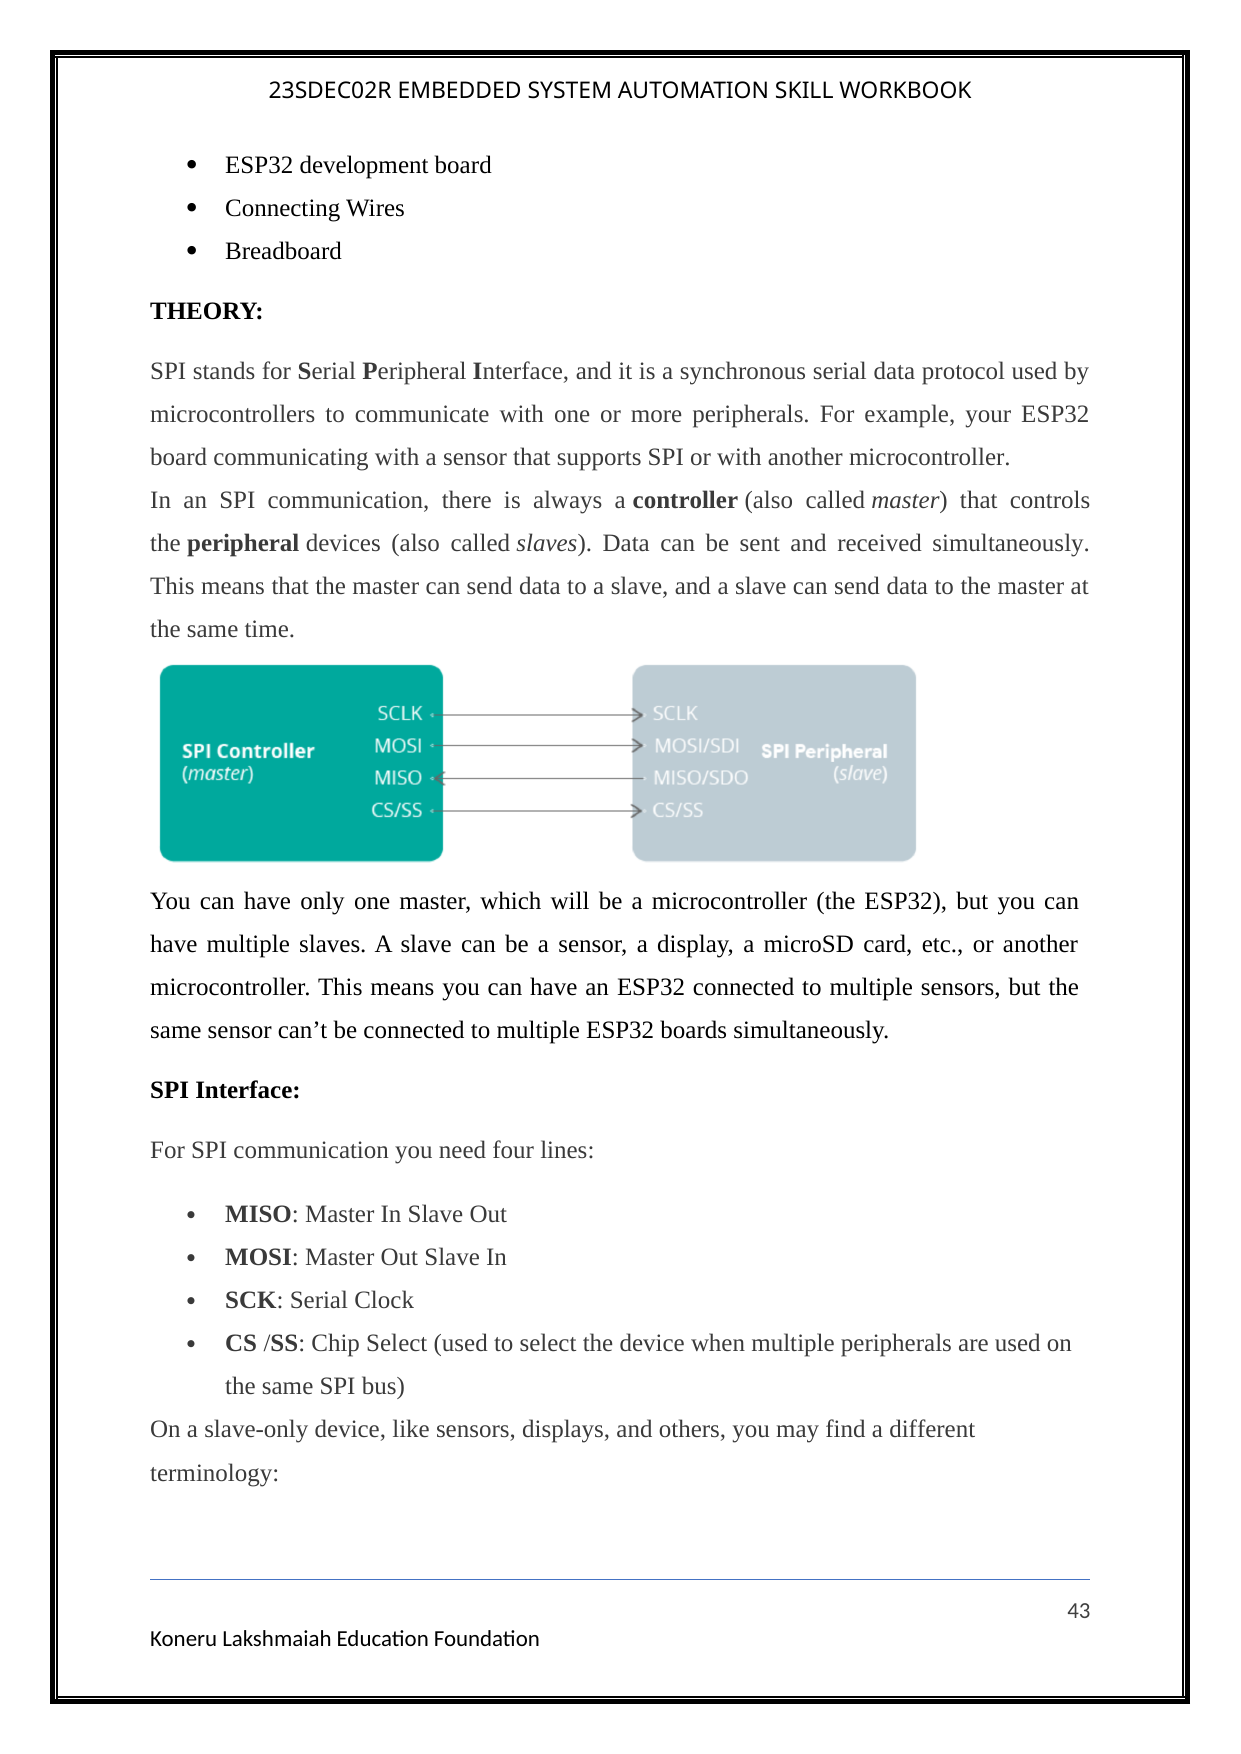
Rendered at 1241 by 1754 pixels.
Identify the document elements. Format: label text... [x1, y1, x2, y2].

text SPI Interface: [150, 1075, 1080, 1104]
text For SPI communication you need four lines: [150, 1135, 1090, 1164]
list SCK: Serial Clock [187, 1285, 1090, 1314]
picture [150, 657, 921, 868]
list MOSI: Master Out Slave In [187, 1242, 1090, 1271]
list Connecting Wires [187, 193, 1080, 222]
text You can have only one master, which will be a microcontroller (the ESP32), but you can have multiple slaves. A slave can be a sensor, a display, a microSD card, etc., or another microcontroller. This means you can have an ESP32 connected to multiple sensors, but the same sensor can’t be connected to multiple ESP32 boards simultaneously. [150, 886, 1080, 1044]
list CS /SS: Chip Select (used to select the device when multiple peripherals are used on the same SPI bus) [187, 1328, 1090, 1400]
text In an SPI communication, there is always a controller (also called master) that controls the peripheral devices (also called slaves). Data can be sent and received simultaneously. This means that the master can send data to a slave, and a slave can send data to the master at the same time. [150, 485, 1090, 643]
list ESP32 development board [187, 150, 1080, 179]
text THEORY: [150, 296, 1080, 325]
text SPI stands for Serial Peripheral Interface, and it is a synchronous serial data protocol used by microcontrollers to communicate with one or more peripherals. For example, your ESP32 board communicating with a sensor that supports SPI or with another microcontroller. [150, 356, 1090, 471]
text On a slave-only device, like sensors, displays, and others, you may find a different terminology: [150, 1414, 1090, 1486]
list MISO: Master In Slave Out [187, 1199, 1090, 1228]
list Breadboard [187, 236, 1080, 265]
